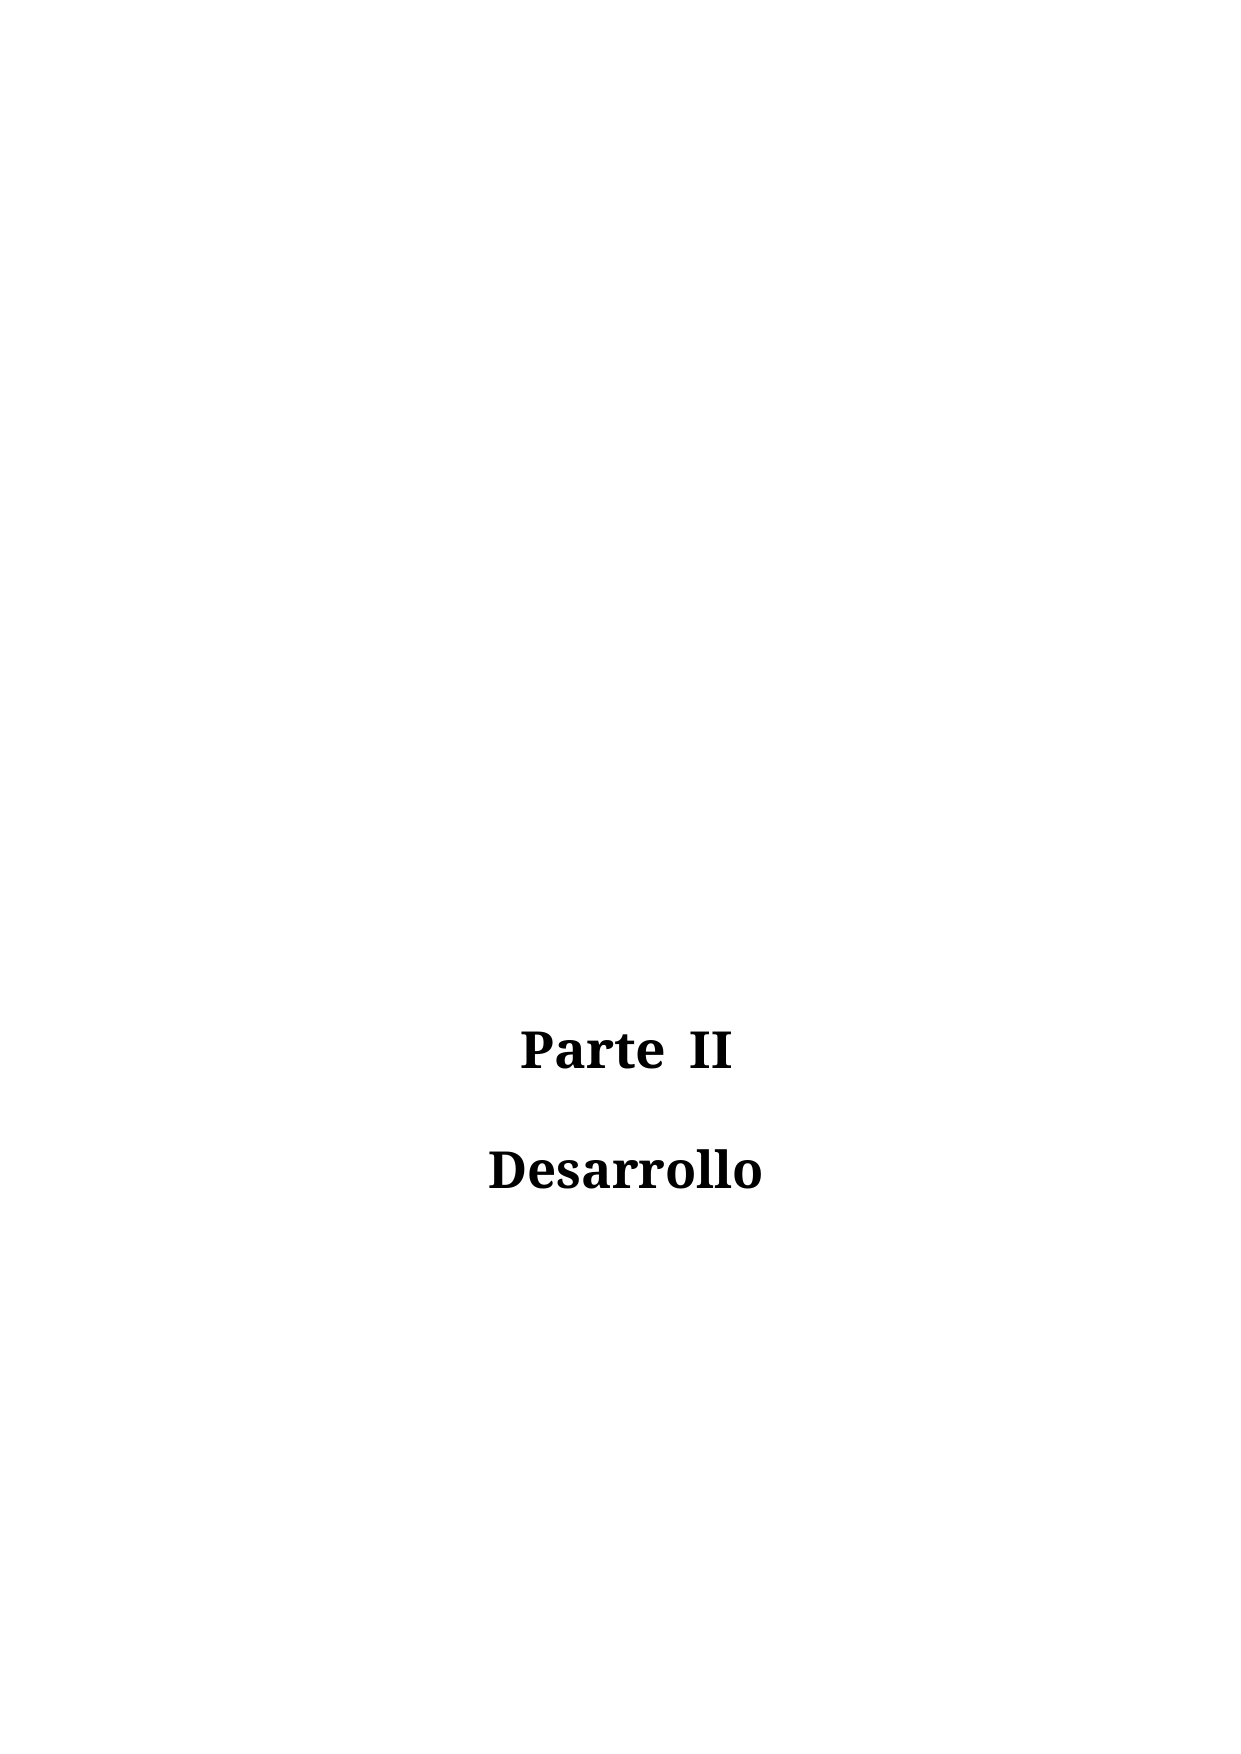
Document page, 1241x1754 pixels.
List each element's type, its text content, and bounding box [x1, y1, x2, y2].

subtitle Parte II [187, 1014, 1065, 1084]
subtitle Desarrollo [187, 1134, 1065, 1203]
